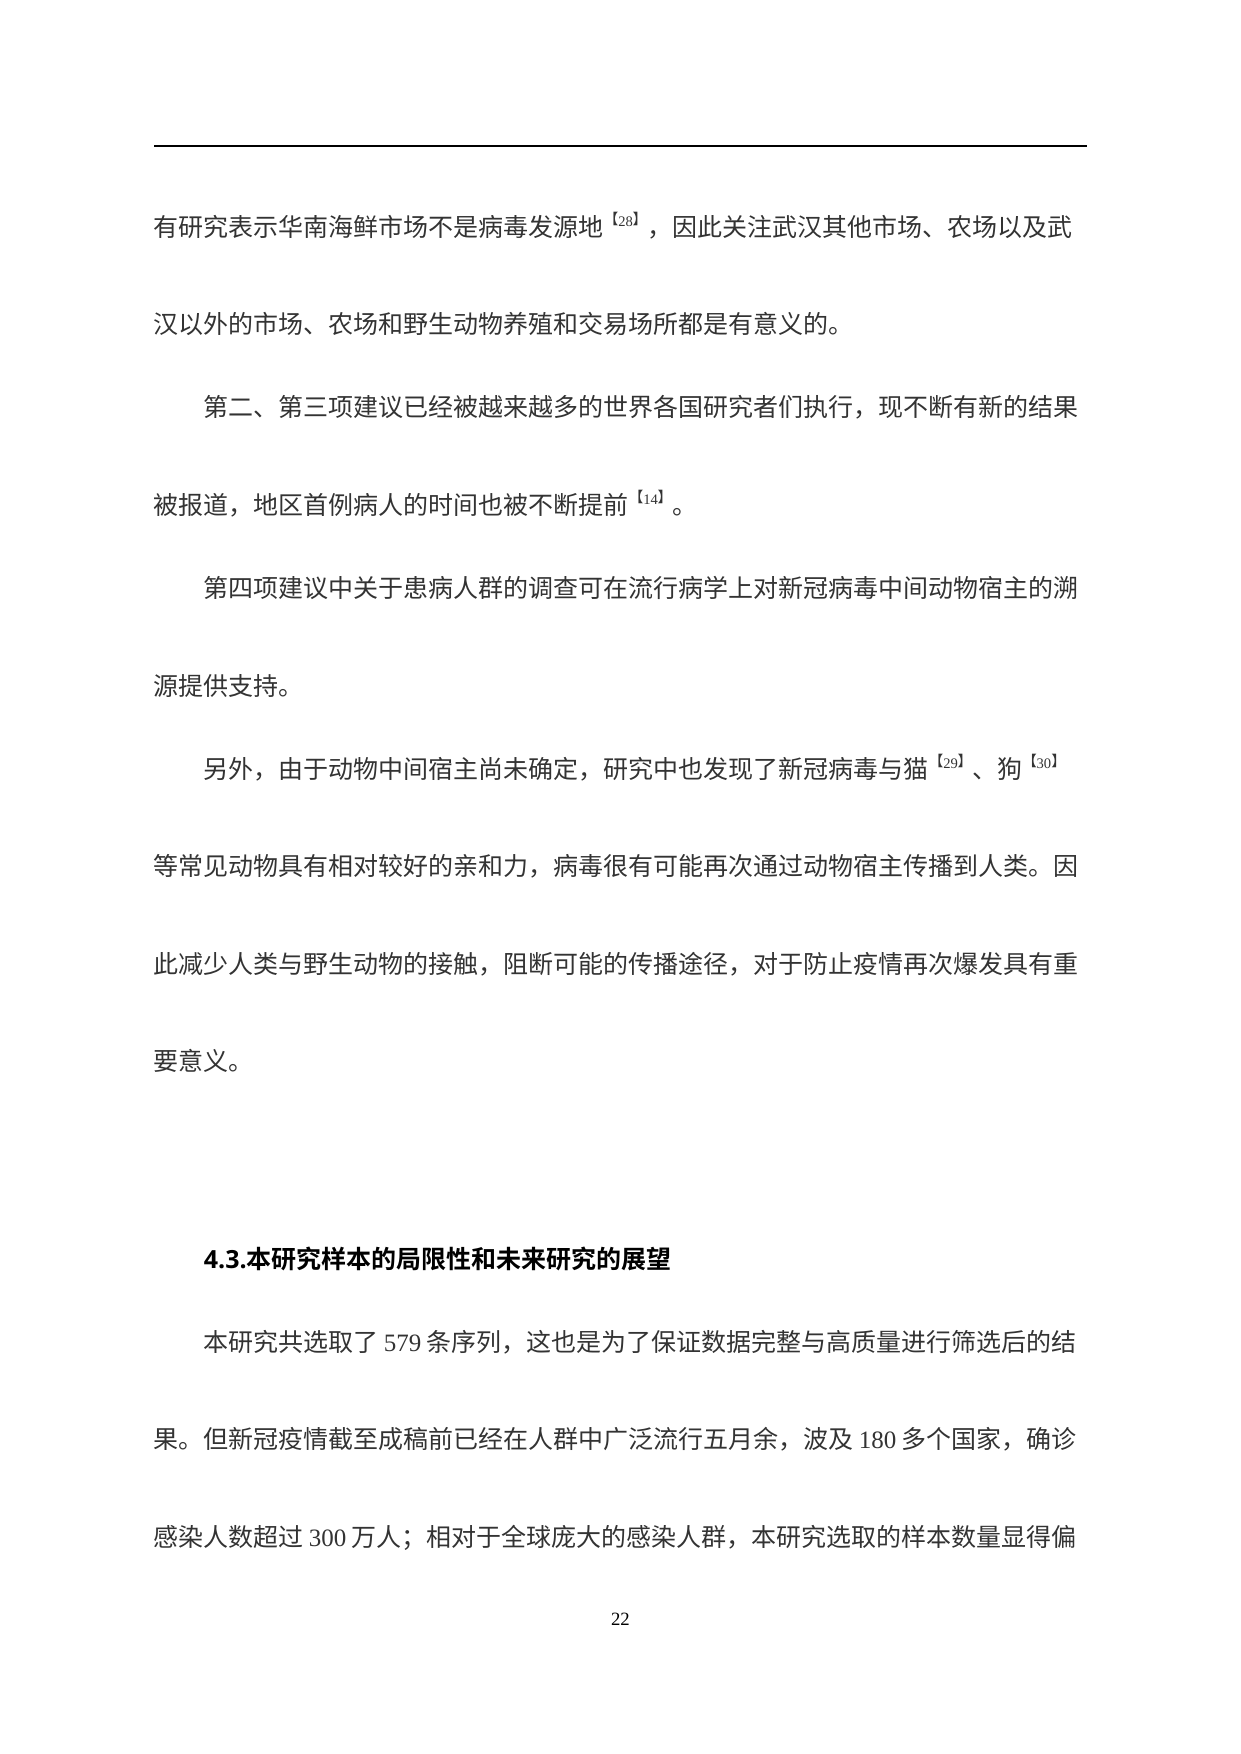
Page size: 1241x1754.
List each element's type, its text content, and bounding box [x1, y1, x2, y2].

list 第三项建议已经被越来越多的世界各国研究者们执行，现不断有新的结果被报道，地区首例病人的时间也被不断提前【14】。 [153, 373, 1087, 536]
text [153, 1308, 1087, 1568]
text 另外，由于动物中间宿主尚未确定，研究中也发现了新冠病毒与猫【29】、狗【30】等常见动物具有相对较好的亲和力，病毒很有可能再次通过动物宿主传播到人类。因此减少人类与野生动物的接触，阻断可能的传播途径，对于防止疫情再次爆发具有重要意义。 [153, 735, 1087, 1092]
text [153, 193, 1087, 355]
text 4.3.本研究样本的局限性和未来研究的展望 [153, 1225, 1087, 1290]
text 第四项建议中关于患病人群的调查可在流行病学上对新冠病毒中间动物宿主的溯源提供支持。 [153, 554, 1087, 717]
